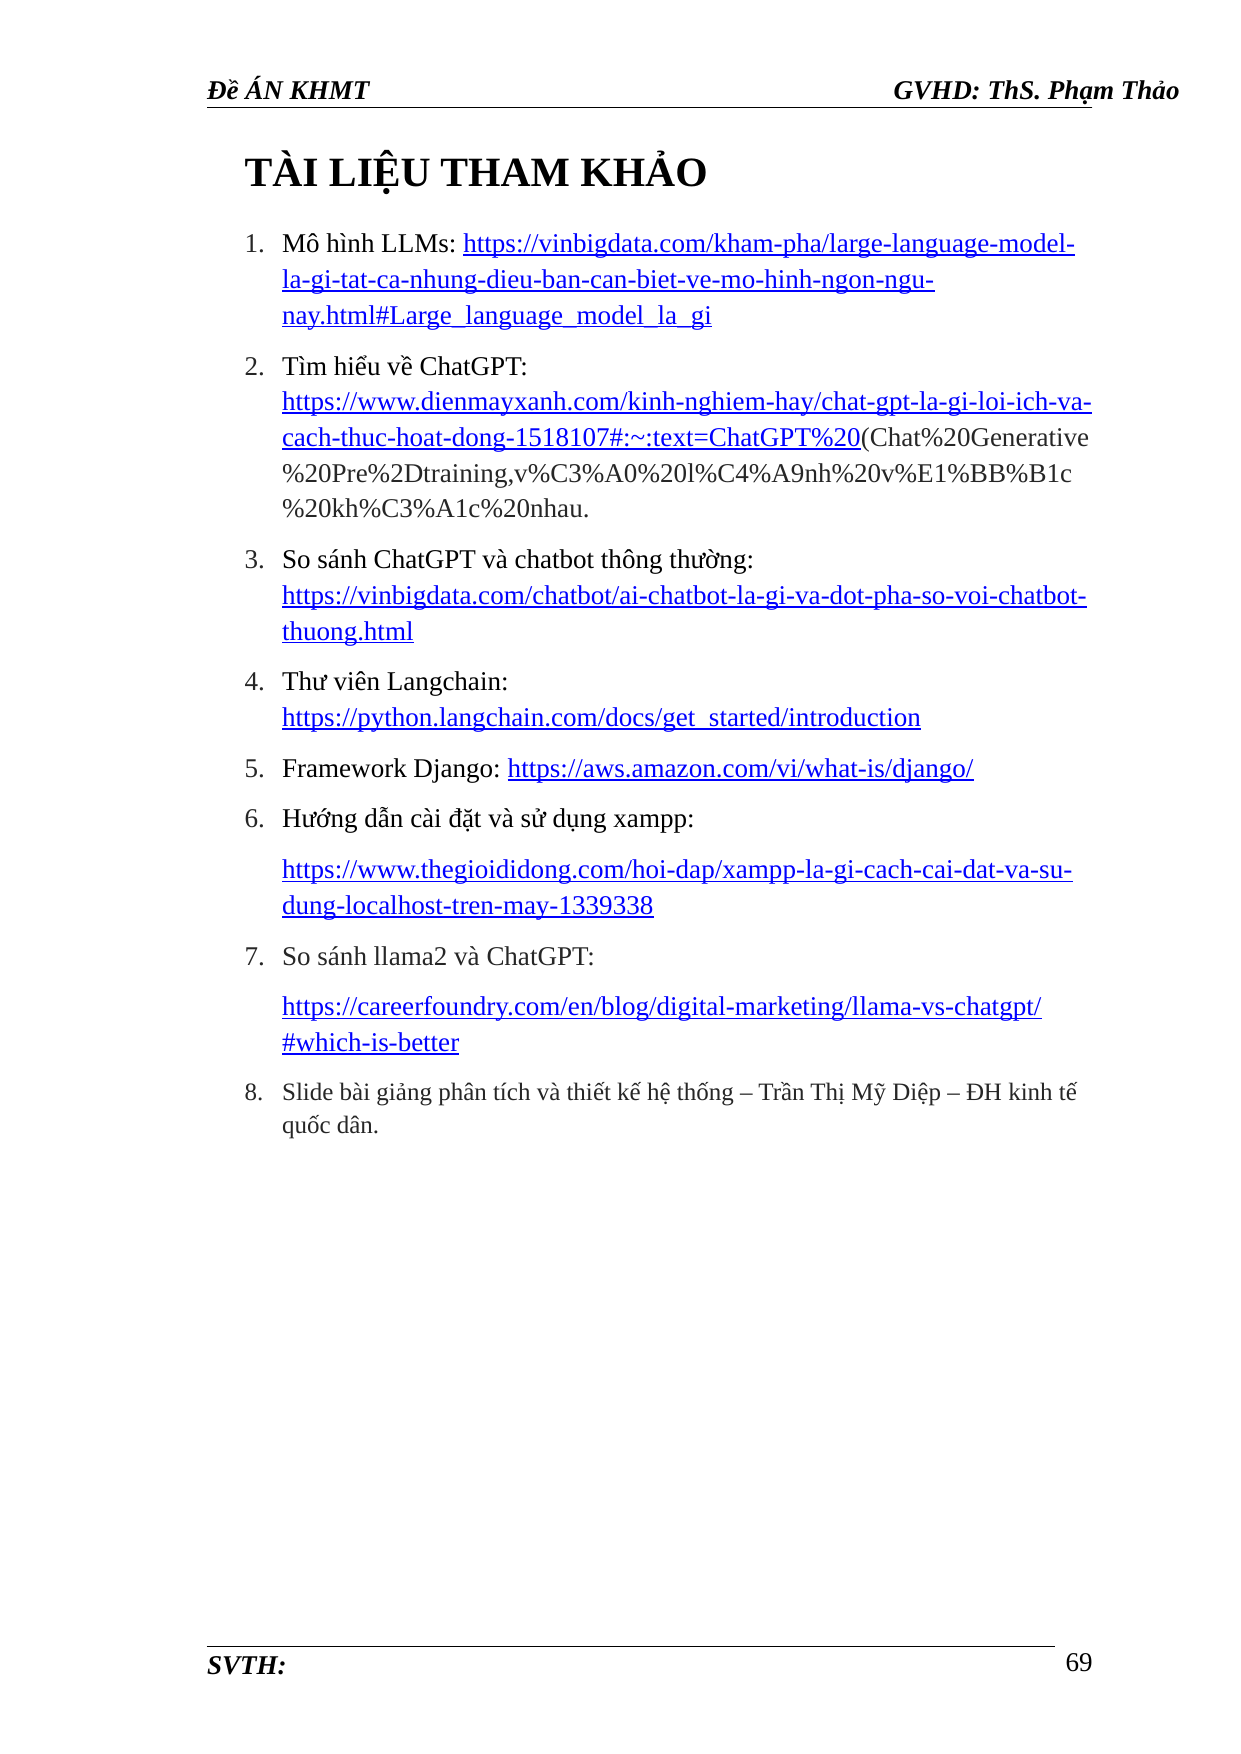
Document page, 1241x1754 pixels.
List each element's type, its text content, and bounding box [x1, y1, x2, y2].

list So sánh llama2 và ChatGPT: [244, 940, 1092, 971]
text https://careerfoundry.com/en/blog/digital-marketing/llama-vs-chatgpt/#which-is-better [282, 991, 1092, 1057]
list TÀI LIỆU THAM KHẢO [244, 148, 1092, 196]
list Tìm hiểu về ChatGPT: https://www.dienmayxanh.com/kinh-nghiem-hay/chat-gpt-la-gi-loi-ich-va-cach-thuc-hoat-dong-1518107#:~:text=ChatGPT%20(Chat%20Generative%20Pre%2Dtraining,v%C3%A0%20l%C4%A9nh%20v%E1%BB%B1c%20kh%C3%A1c%20nhau. [244, 349, 1092, 524]
list Hướng dẫn cài đặt và sử dụng xampp: [244, 803, 1092, 834]
list Thư viên Langchain: https://python.langchain.com/docs/get_started/introduction [244, 665, 1092, 732]
text https://www.thegioididong.com/hoi-dap/xampp-la-gi-cach-cai-dat-va-su-dung-localhost-tren-may-1339338 [282, 853, 1092, 920]
list Framework Django: https://aws.amazon.com/vi/what-is/django/ [244, 752, 1092, 783]
list So sánh ChatGPT và chatbot thông thường: https://vinbigdata.com/chatbot/ai-chatbot-la-gi-va-dot-pha-so-voi-chatbot-thuong.html [244, 543, 1092, 646]
list Mô hình LLMs: https://vinbigdata.com/kham-pha/large-language-model-la-gi-tat-ca-nhung-dieu-ban-can-biet-ve-mo-hinh-ngon-ngu-nay.html#Large_language_model_la_gi [244, 227, 1092, 330]
list Slide bài giảng phân tích và thiết kế hệ thống – Trần Thị Mỹ Diệp – ĐH kinh tế quốc dân. [244, 1077, 1092, 1139]
